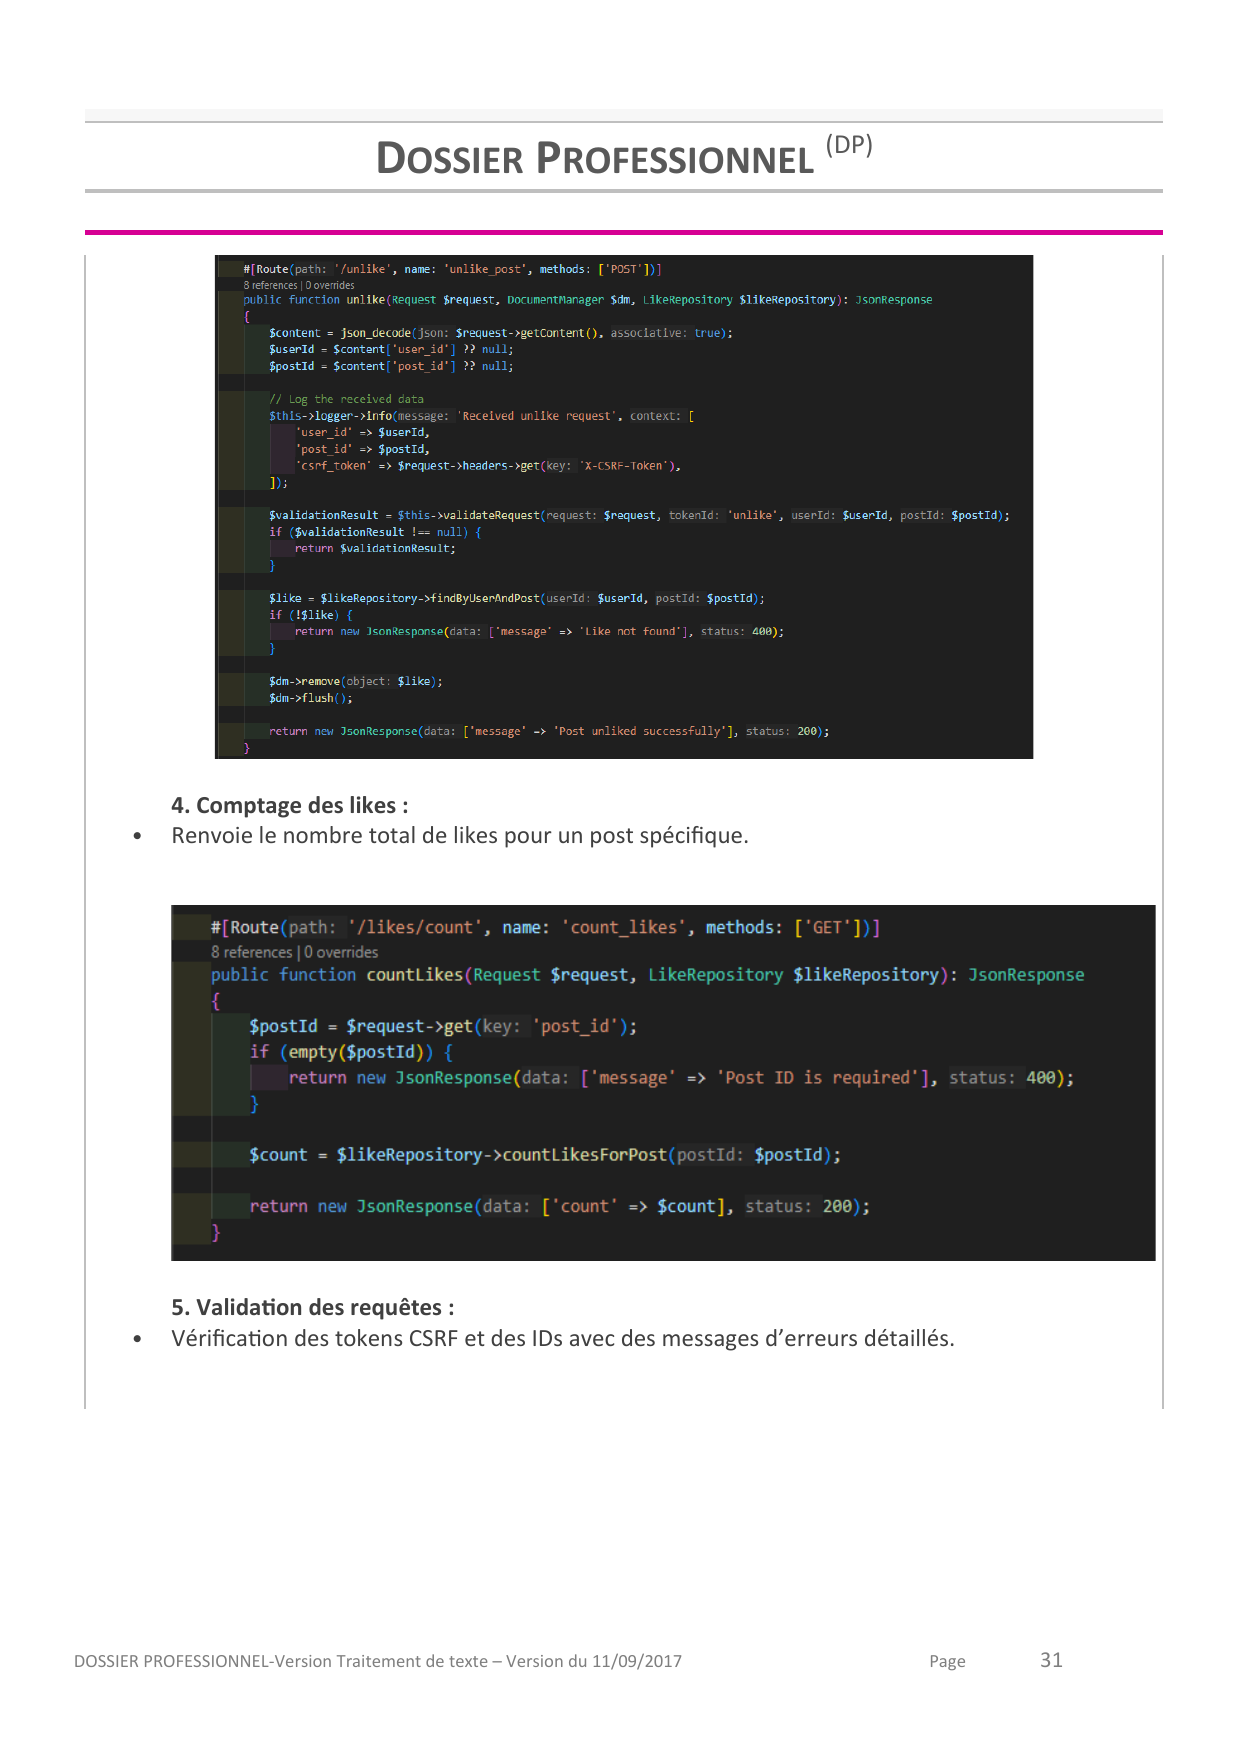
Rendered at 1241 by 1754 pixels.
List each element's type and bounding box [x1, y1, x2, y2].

table_cell [86, 255, 1162, 1408]
picture [214, 255, 1034, 759]
picture [171, 905, 1156, 1261]
